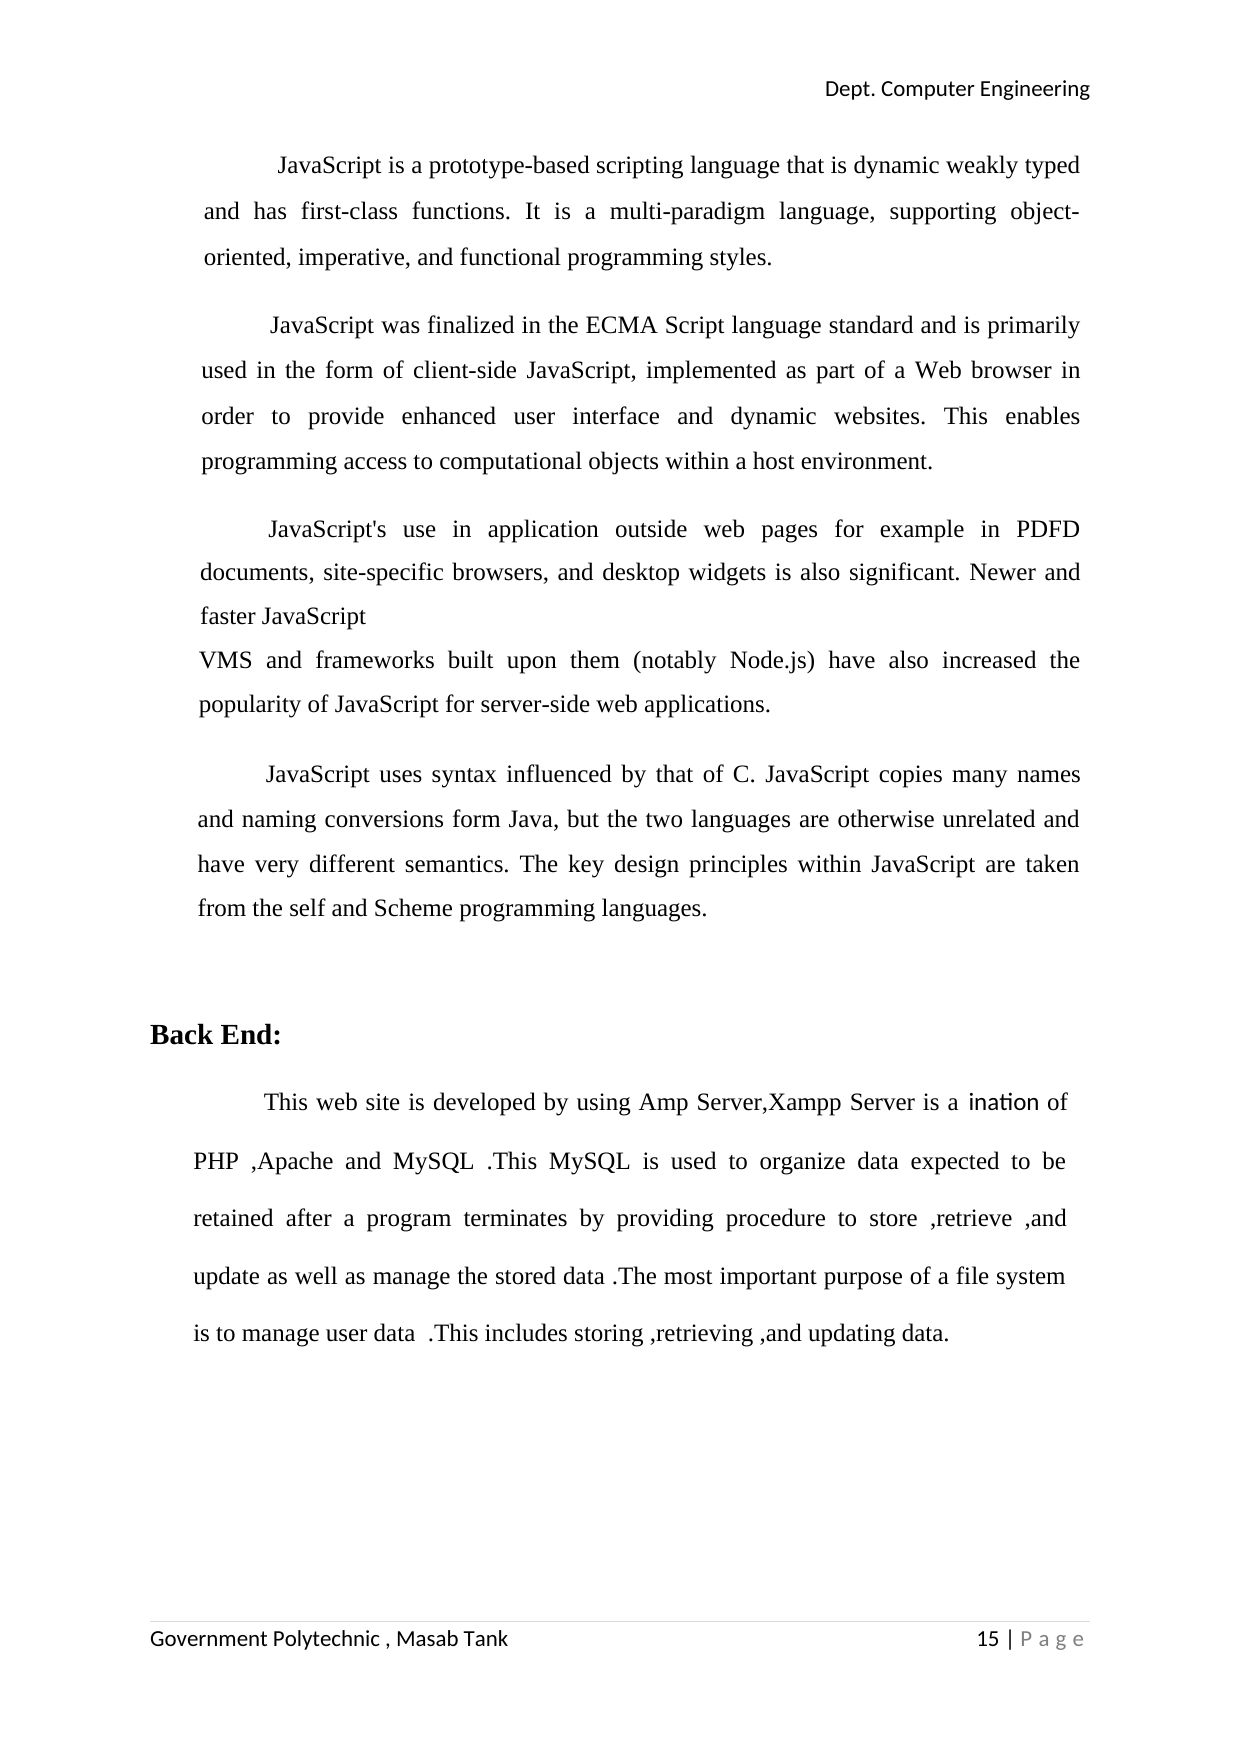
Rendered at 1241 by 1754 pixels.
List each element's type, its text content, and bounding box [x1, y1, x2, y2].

text JavaScript uses syntax influenced by that of C. JavaScript copies many names and naming conversions form Java, but the two languages are otherwise unrelated and have very different semantics. The key design principles within JavaScript are taken from the self and Scheme programming languages. [197, 759, 1081, 922]
text JavaScript was finalized in the ECMA Script language standard and is primarily used in the form of client-side JavaScript, implemented as part of a Web browser in order to provide enhanced user interface and dynamic websites. This enables programming access to computational objects within a host environment. [201, 310, 1081, 475]
text Back End: [150, 1017, 1081, 1051]
text VMS and frameworks built upon them (notably Node.js) have also increased the popularity of JavaScript for server-side web applications. [198, 645, 1081, 718]
text This web site is developed by using Amp Server,Xampp Server is a ination of PHP ,Apache and MySQL .This MySQL is used to organize data expected to be retained after a program terminates by providing procedure to store ,retrieve ,and update as well as manage the stored data .The most important purpose of a file system is to manage user data .This includes storing ,retrieving ,and updating data. [193, 1087, 1068, 1347]
text JavaScript's use in application outside web pages for example in PDFD documents, site-specific browsers, and desktop widgets is also significant. Newer and faster JavaScript [200, 514, 1081, 630]
text JavaScript is a prototype-based scripting language that is dynamic weakly typed and has first-class functions. It is a multi-paradigm language, supporting object-oriented, imperative, and functional programming styles. [203, 150, 1081, 271]
